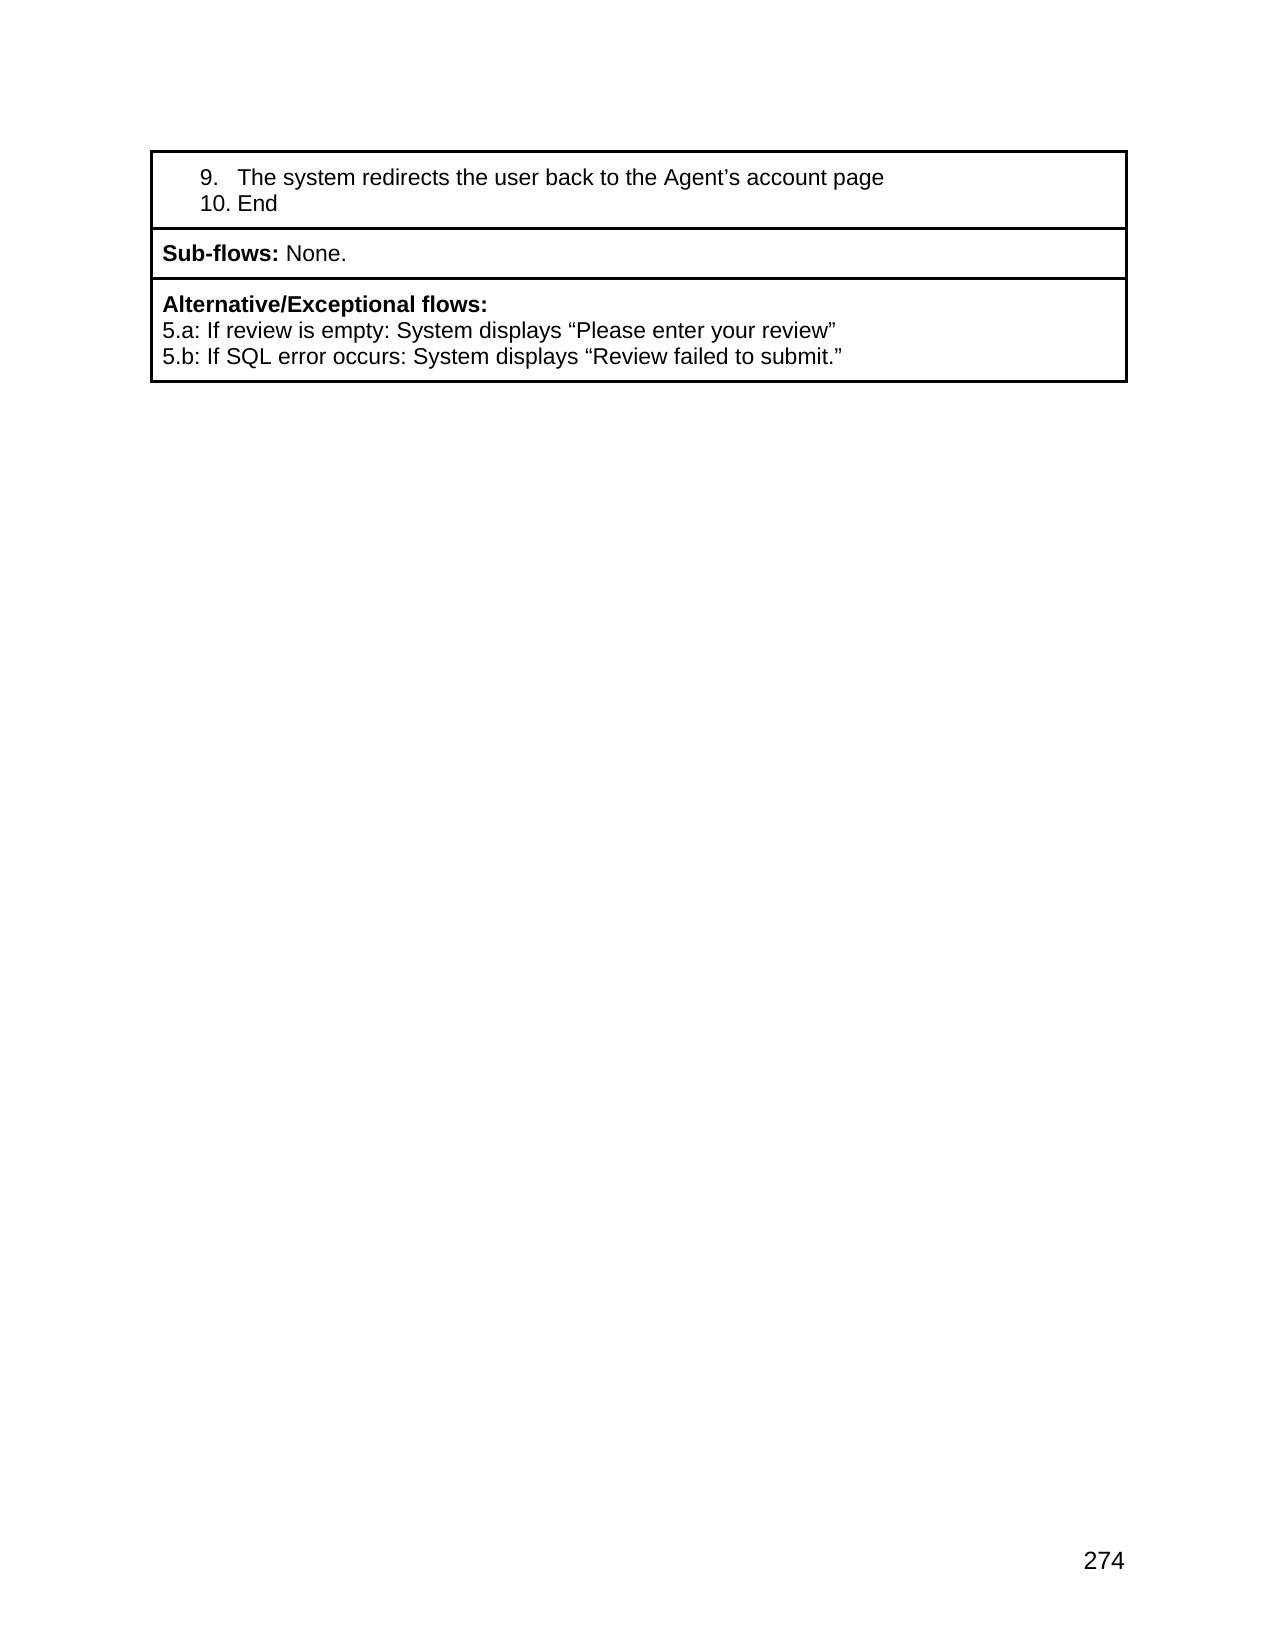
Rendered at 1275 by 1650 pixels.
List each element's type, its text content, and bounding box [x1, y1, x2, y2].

table_cell Sub-flows: None. [153, 230, 1125, 277]
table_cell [153, 153, 1125, 227]
table_cell Alternative/Exceptional flows: 5.a: If review is empty: System displays “Please enter your review” 5.b: If SQL error occurs: System displays “Review failed to submit.” [153, 280, 1125, 380]
